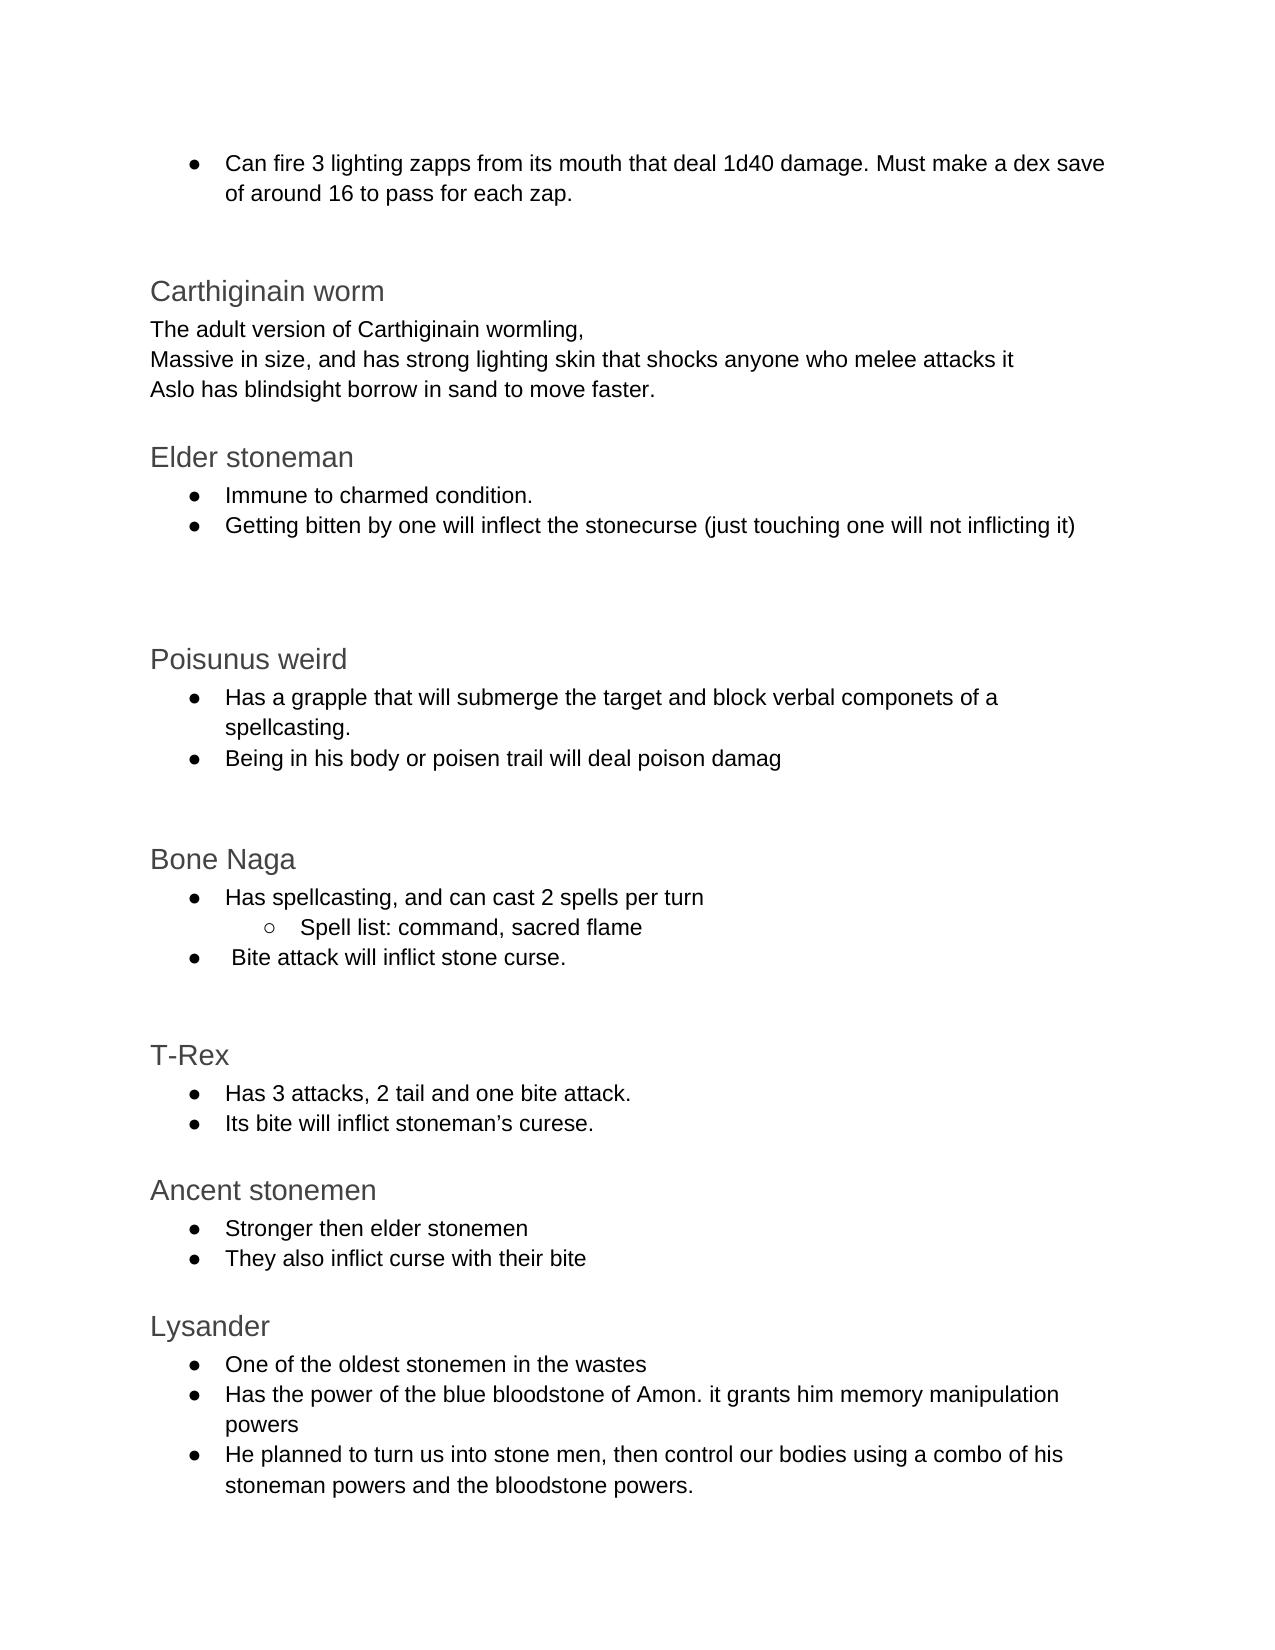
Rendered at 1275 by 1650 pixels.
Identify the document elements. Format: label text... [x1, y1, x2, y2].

list Can fire 3 lighting zapps from its mouth that deal 1d40 damage. Must make a dex save of around 16 to pass for each zap. [187, 150, 1125, 207]
subtitle Bone Naga [150, 808, 1125, 875]
subtitle Lysander [150, 1309, 1125, 1342]
subtitle T-Rex [150, 1038, 1125, 1071]
subtitle Poisunus weird [150, 642, 1125, 676]
list They also inflict curse with their bite [187, 1245, 1125, 1272]
list Has 3 attacks, 2 tail and one bite attack. [187, 1079, 1125, 1106]
text Massive in size, and has strong lighting skin that shocks anyone who melee attacks it [150, 346, 1125, 372]
list Getting bitten by one will inflect the stonecurse (just touching one will not inflicting it) [187, 512, 1125, 538]
list One of the oldest stonemen in the wastes [187, 1351, 1125, 1377]
list Bite attack will inflict stone curse. [187, 944, 1125, 970]
list Immune to charmed condition. [187, 482, 1125, 508]
list Has a grapple that will submerge the target and block verbal componets of a spellcasting. [187, 684, 1125, 741]
list Has spellcasting, and can cast 2 spells per turn [187, 883, 1125, 910]
subtitle Elder stoneman [150, 440, 1125, 473]
text Aslo has blindsight borrow in sand to move faster. [150, 376, 1125, 403]
list He planned to turn us into stone men, then control our bodies using a combo of his stoneman powers and the bloodstone powers. [187, 1441, 1125, 1498]
list Being in his body or poisen trail will deal poison damag [187, 744, 1125, 771]
list Stronger then elder stonemen [187, 1215, 1125, 1242]
list Spell list: command, sacred flame [262, 914, 1125, 940]
list Its bite will inflict stoneman’s curese. [187, 1110, 1125, 1136]
text The adult version of Carthiginain wormling, [150, 316, 1125, 342]
subtitle Carthiginain worm [150, 274, 1125, 307]
list Has the power of the blue bloodstone of Amon. it grants him memory manipulation powers [187, 1381, 1125, 1438]
subtitle Ancent stonemen [150, 1173, 1125, 1207]
